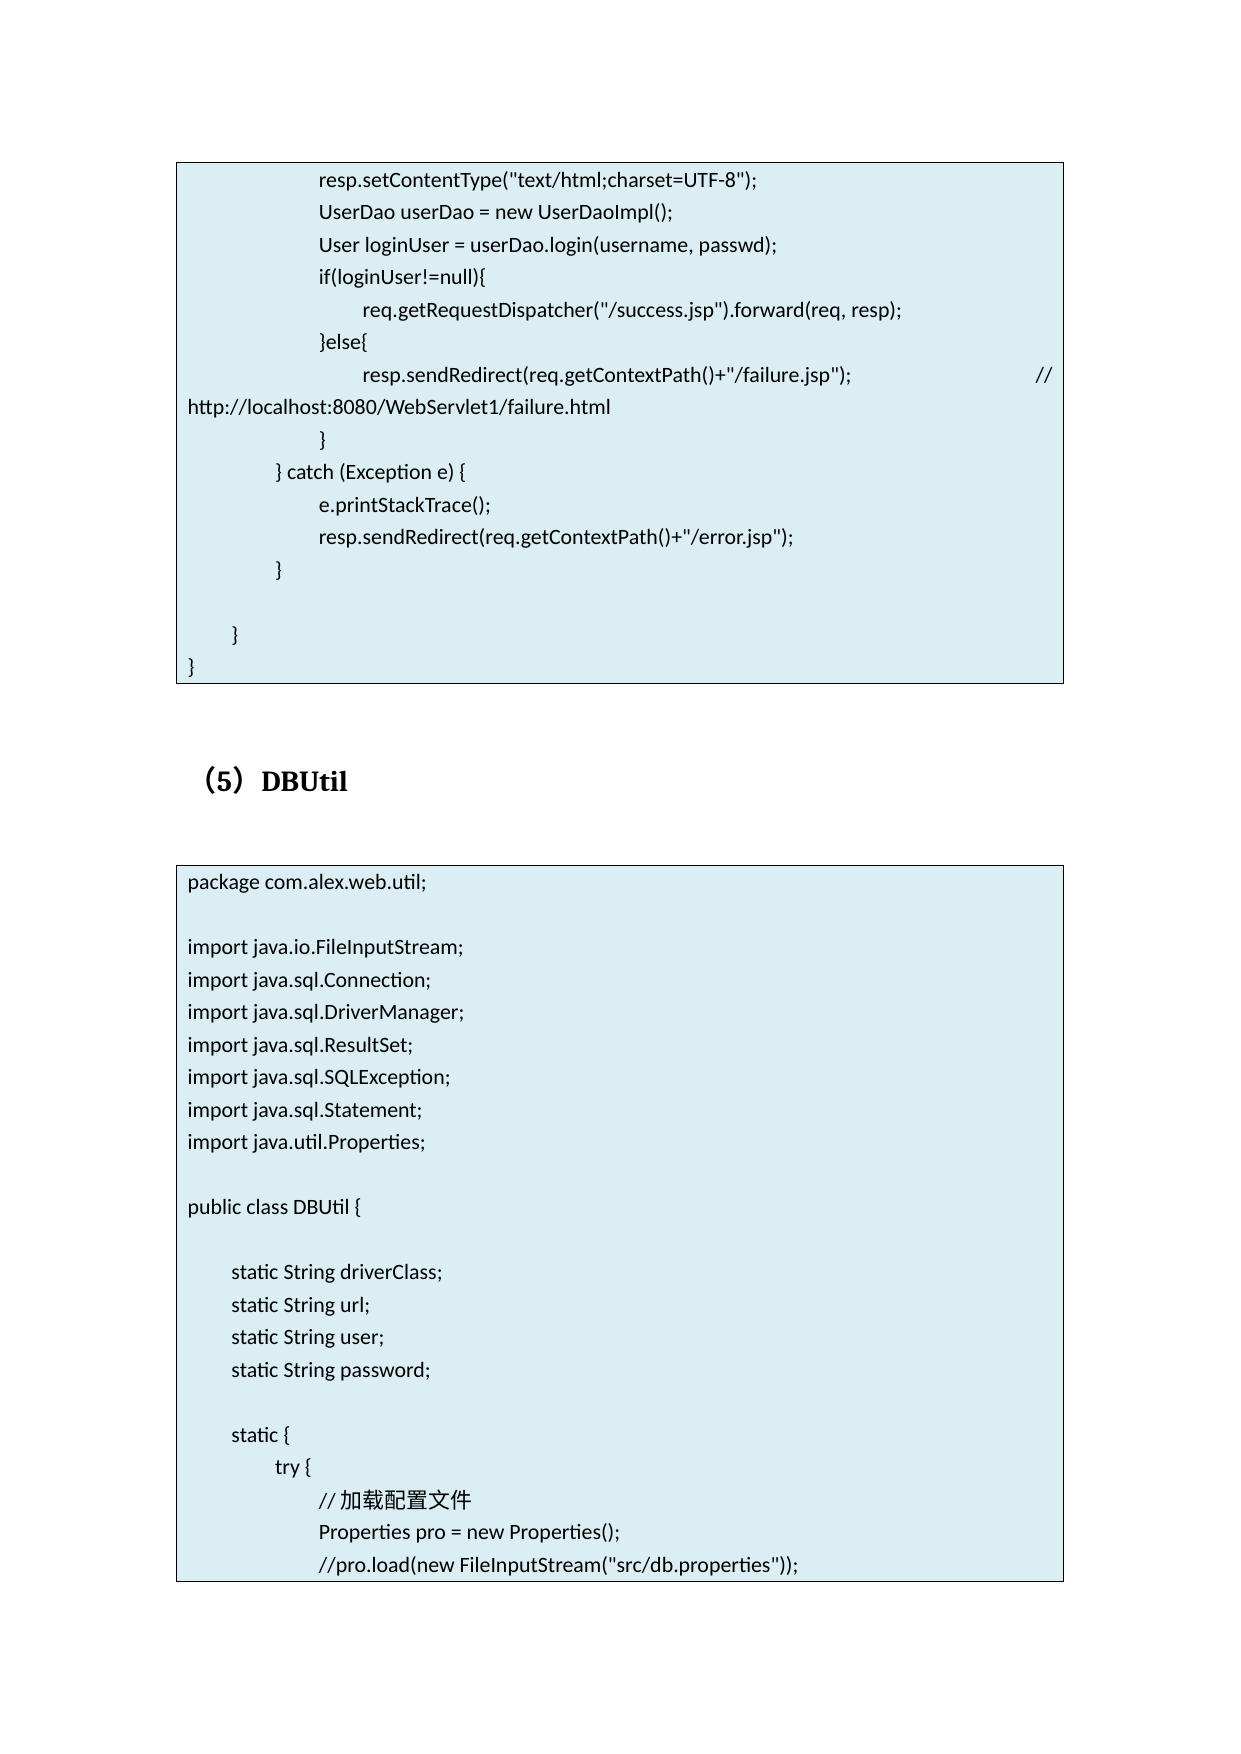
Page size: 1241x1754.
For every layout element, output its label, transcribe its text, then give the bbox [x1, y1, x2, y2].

subtitle （5）DBUtil [187, 746, 1053, 811]
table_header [177, 163, 1063, 683]
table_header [177, 866, 1063, 1581]
